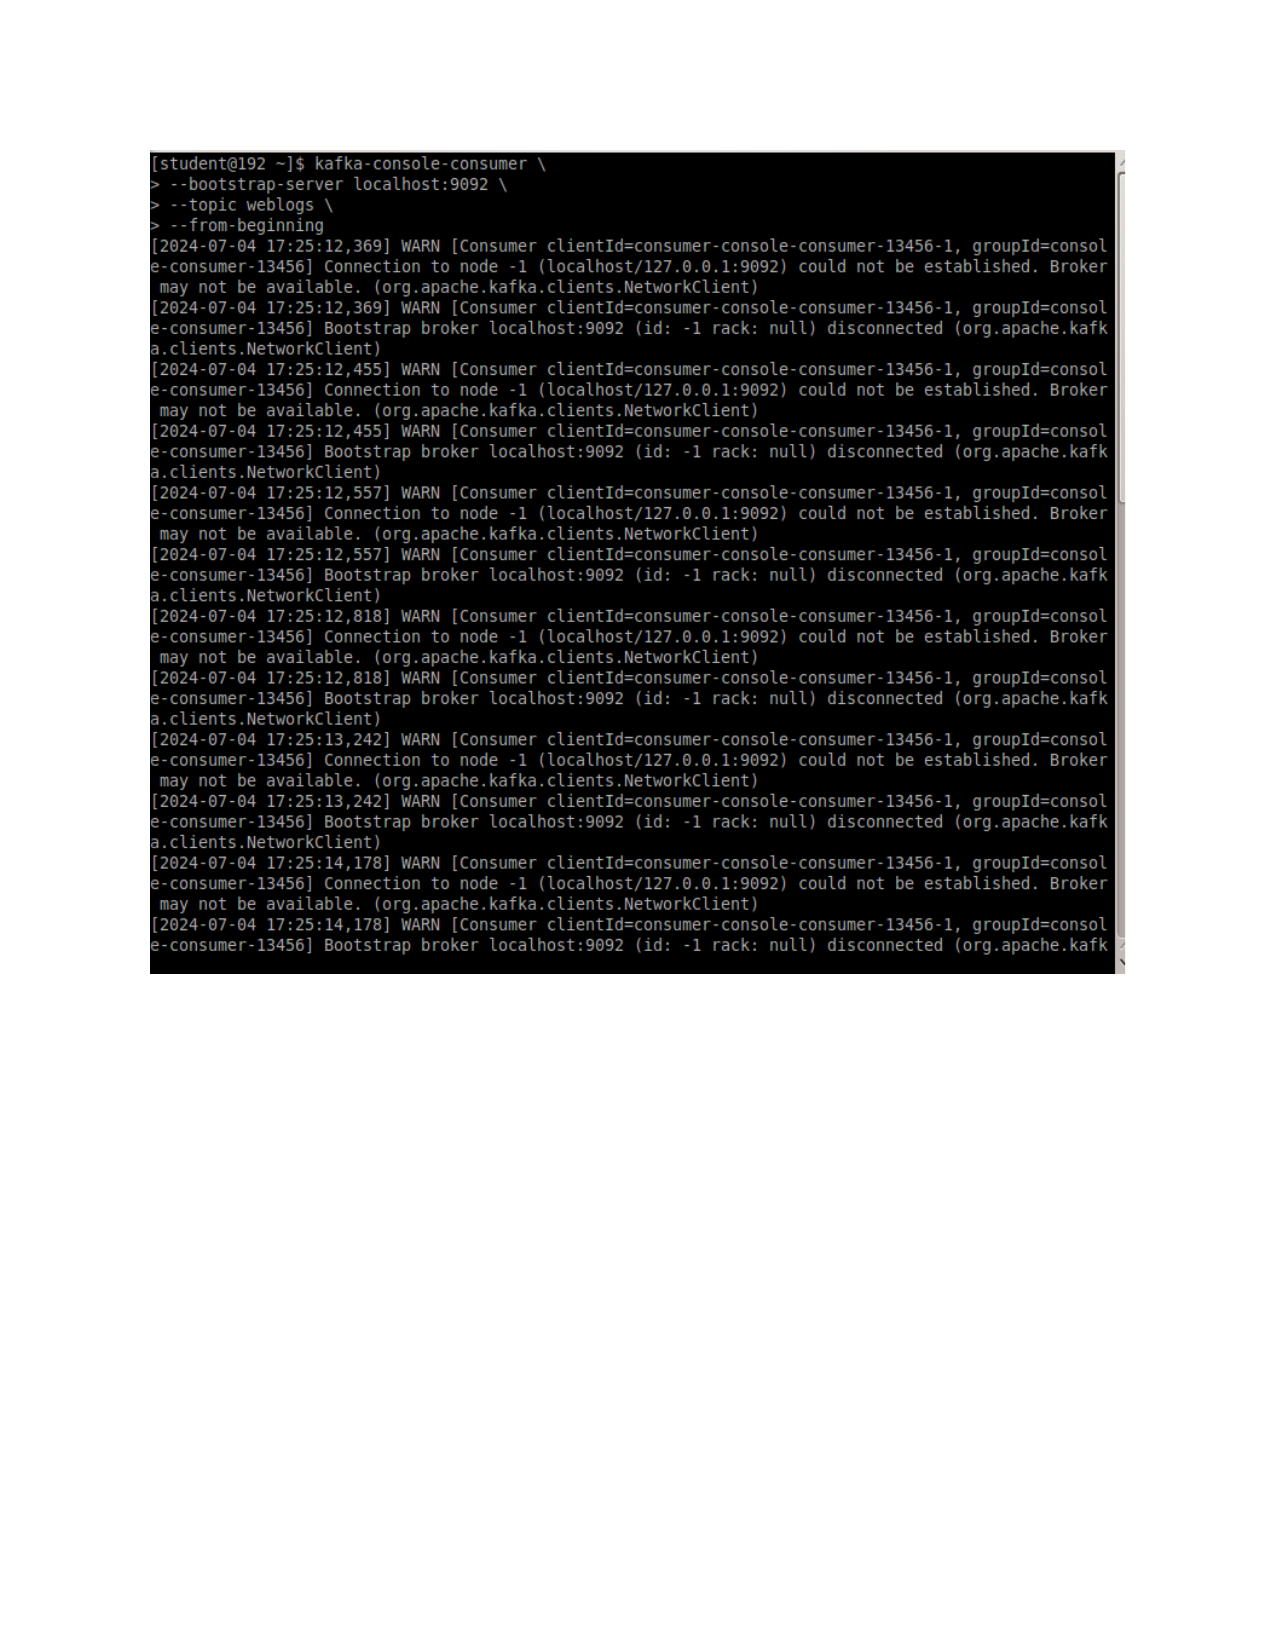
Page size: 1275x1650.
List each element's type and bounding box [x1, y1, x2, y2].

picture [150, 150, 1125, 974]
